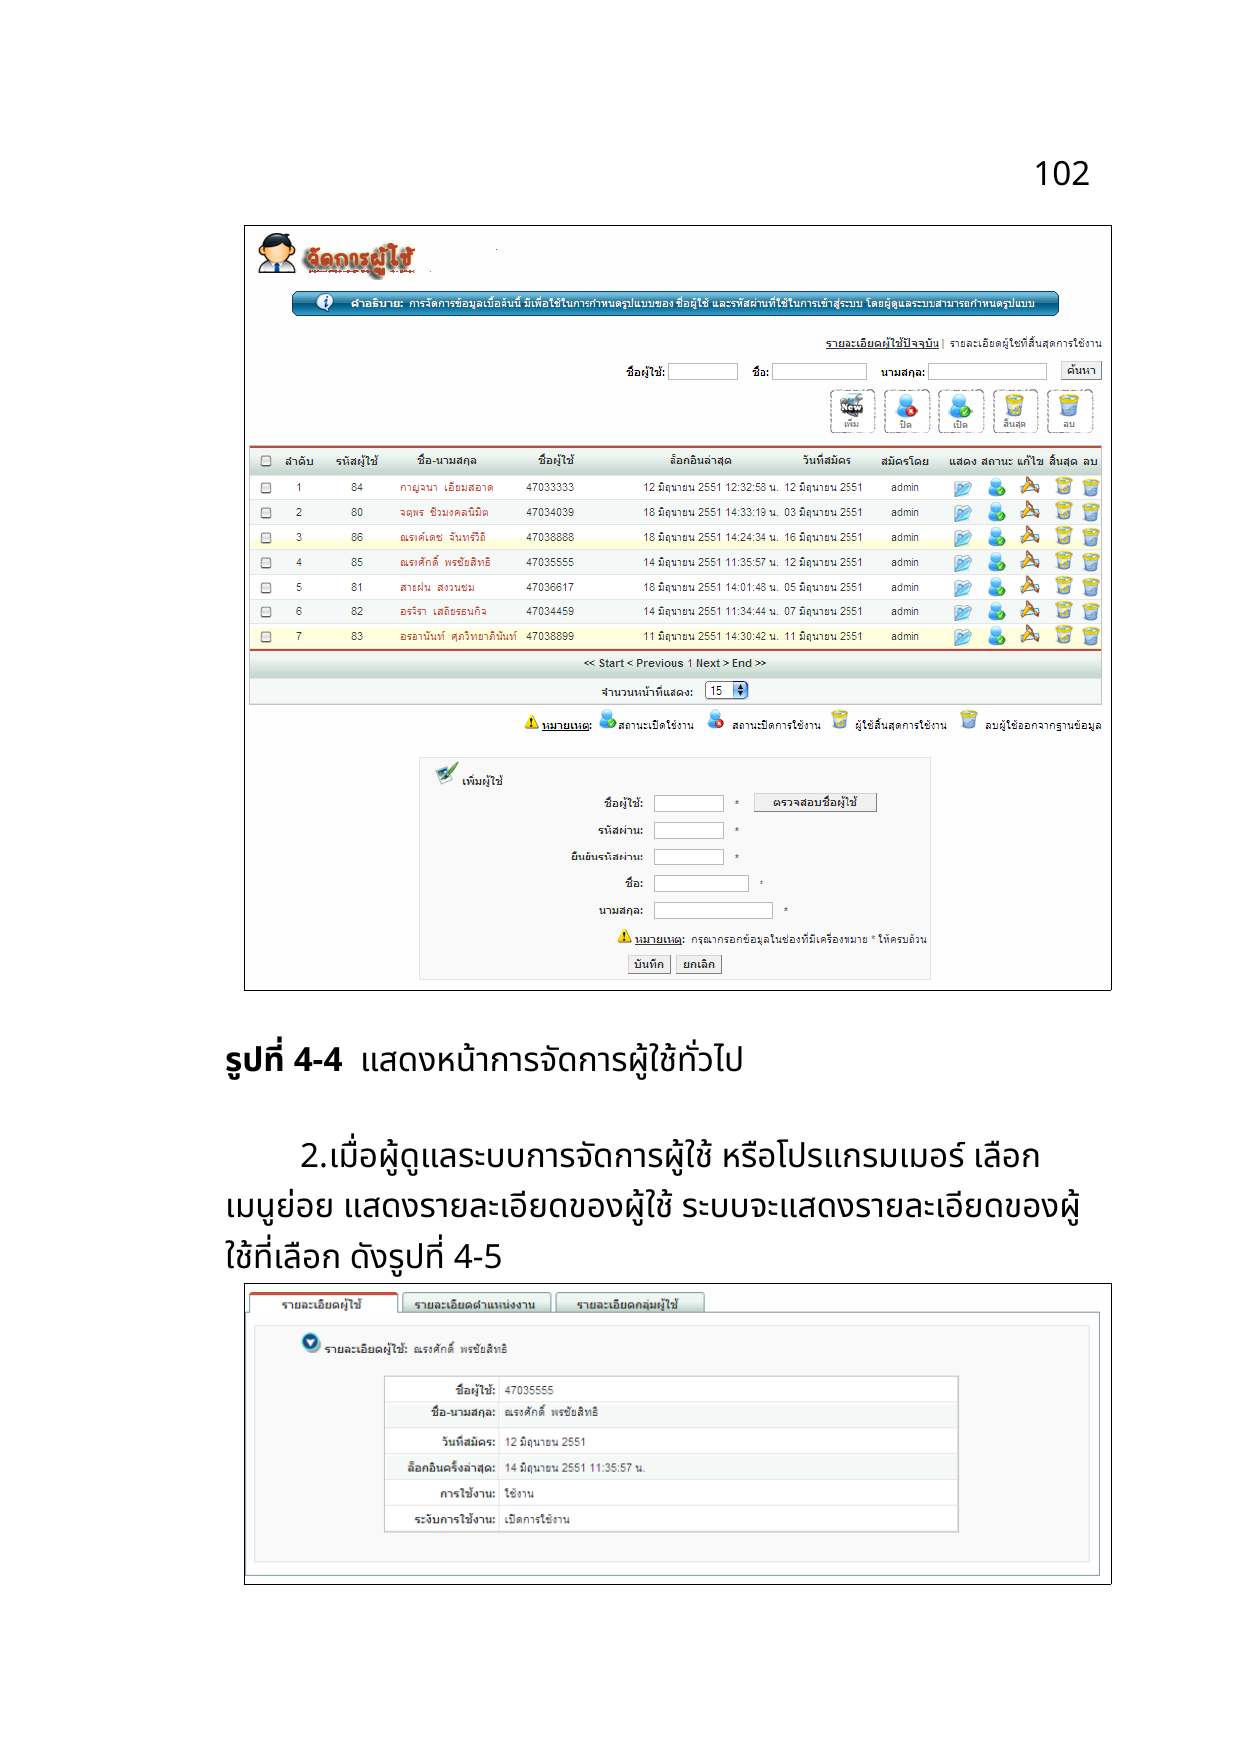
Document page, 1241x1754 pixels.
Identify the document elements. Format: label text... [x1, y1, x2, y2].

text รูปที่ 4-4 แสดงหน้าการจัดการผู้ใช้ทั่วไป [225, 1036, 1090, 1086]
text 2. เมื่อผู้ดูแลระบบการจัดการผู้ใช้ หรือโปรแกรมเมอร์ เลือกเมนูย่อย แสดงรายละเอียดของผู้ใช้ ระบบจะแสดงรายละเอียดของผู้ใช้ที่เลือก ดังรูปที่ 4-5 [225, 1132, 1090, 1283]
picture [245, 1289, 1101, 1578]
picture [245, 231, 1107, 984]
